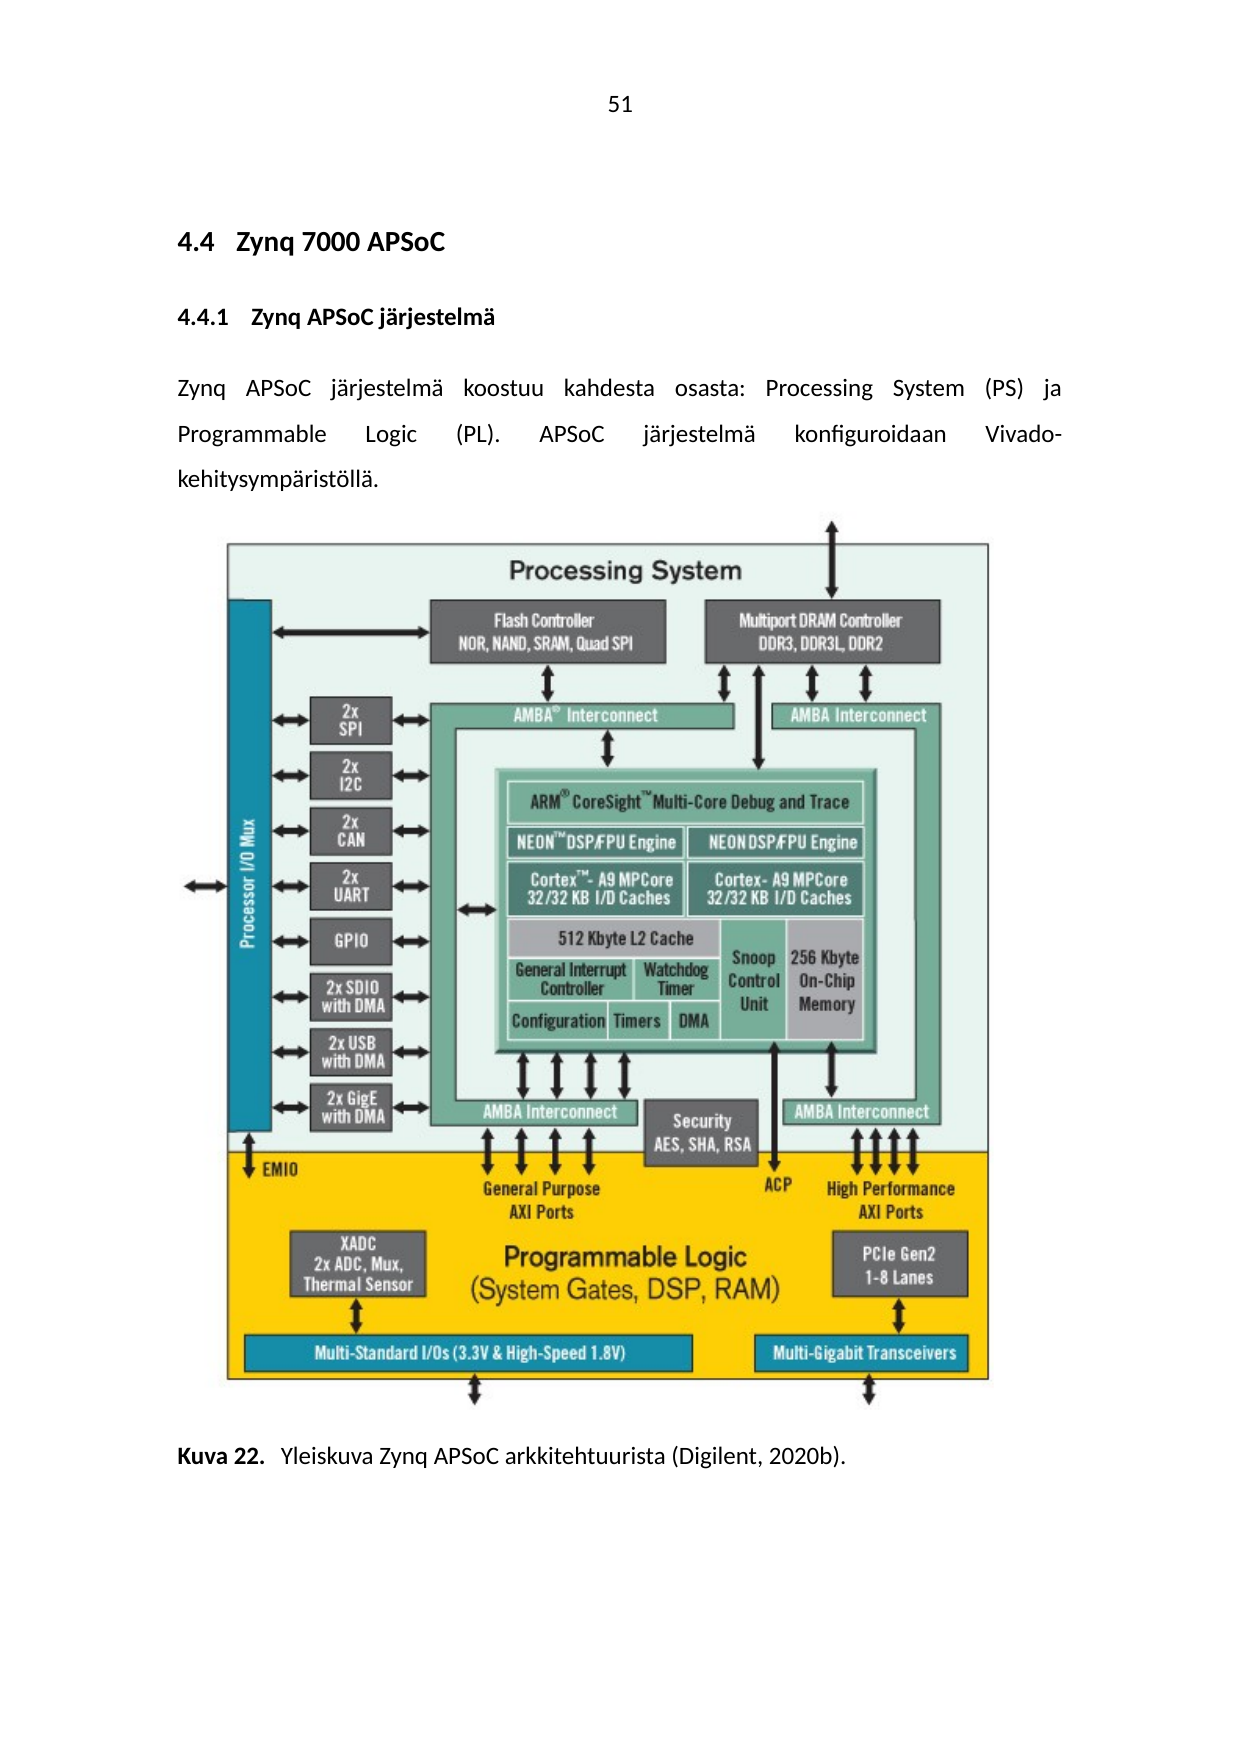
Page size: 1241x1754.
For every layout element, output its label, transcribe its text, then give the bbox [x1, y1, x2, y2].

subtitle Zynq 7000 APSoC [177, 223, 1063, 258]
text Kuva 22. Yleiskuva Zynq APSoC arkkitehtuurista (Digilent, 2020b). [177, 1440, 1063, 1471]
subtitle Zynq APSoC järjestelmä [177, 301, 1063, 332]
picture [177, 509, 997, 1413]
text Zynq APSoC järjestelmä koostuu kahdesta osasta: Processing System (PS) ja Programmable Logic (PL). APSoC järjestelmä konfiguroidaan Vivado-kehitysympäristöllä. [177, 372, 1063, 494]
